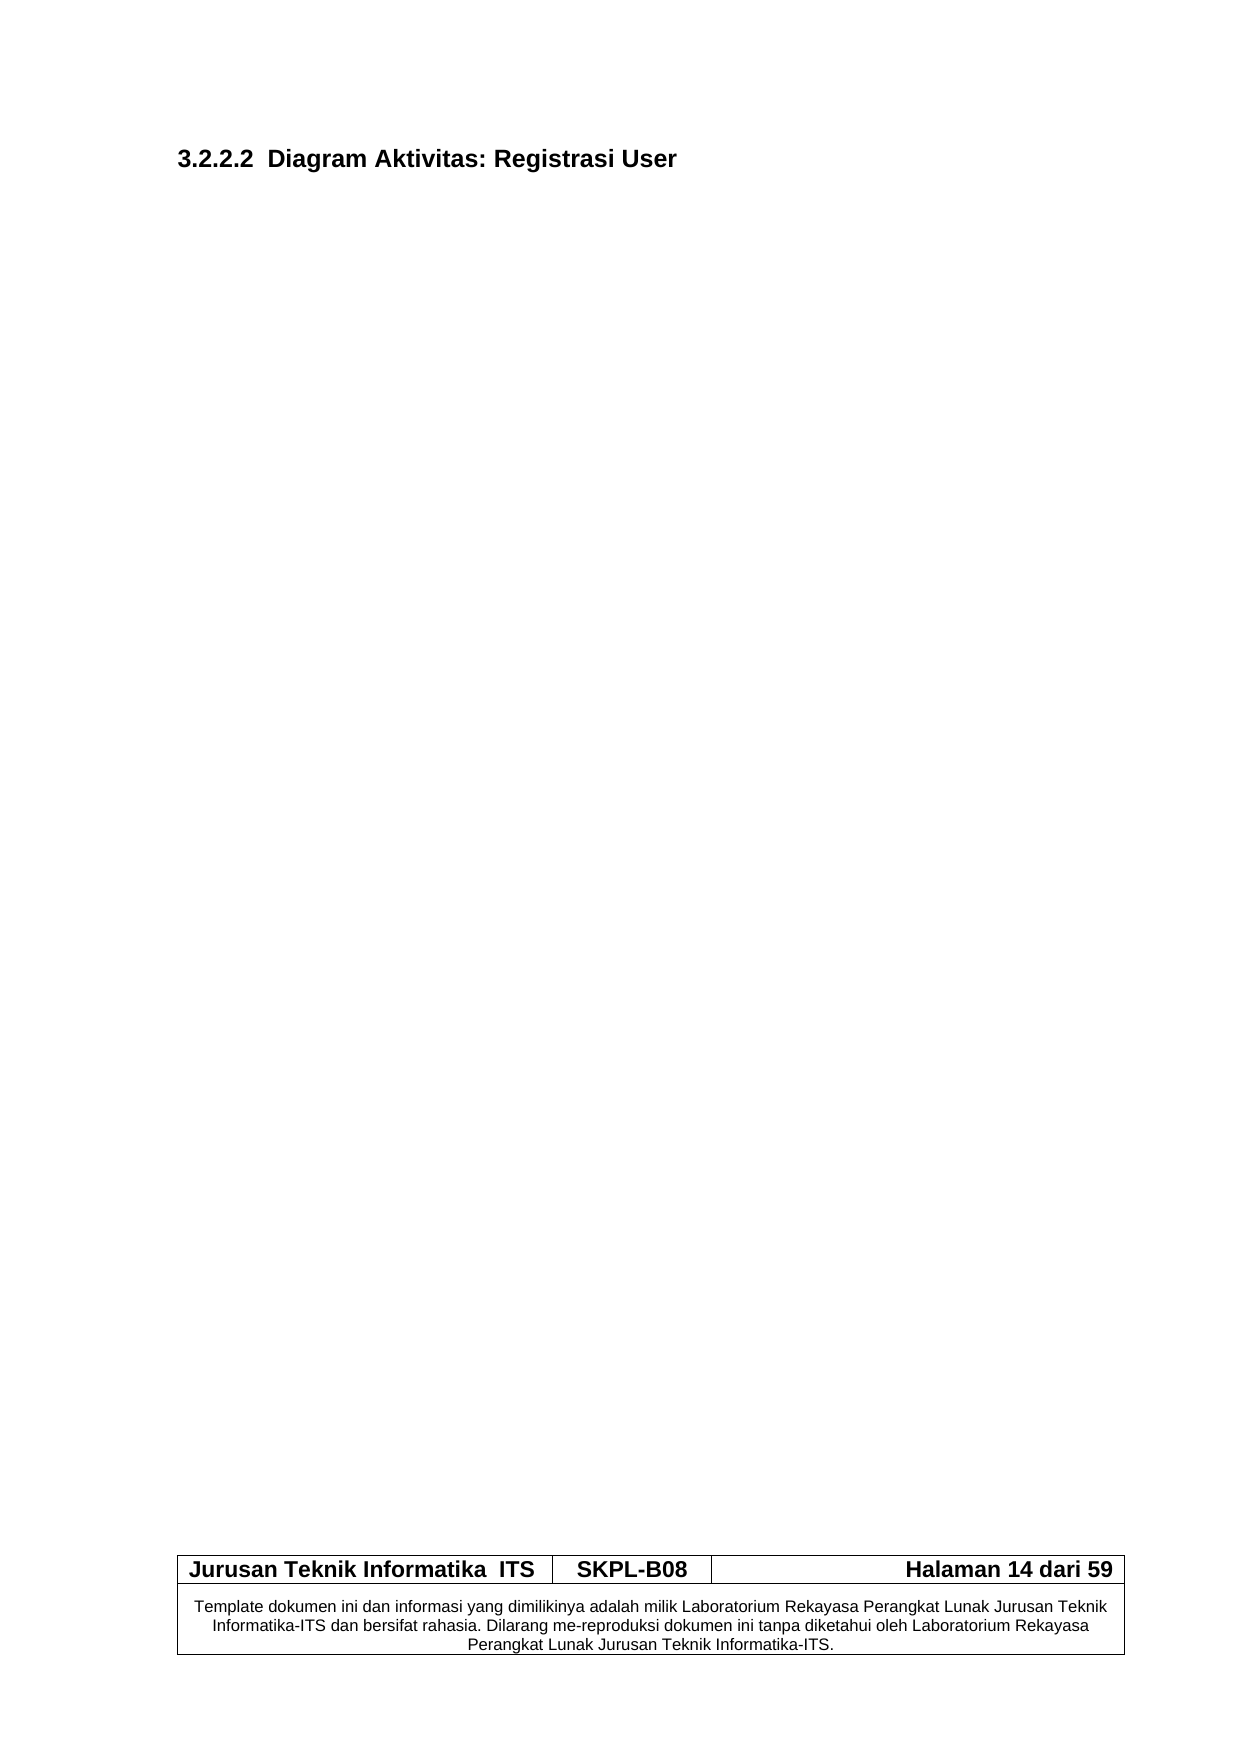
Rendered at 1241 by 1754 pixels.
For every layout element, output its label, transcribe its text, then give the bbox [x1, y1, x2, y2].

subtitle Diagram Aktivitas: Registrasi User [177, 144, 1121, 172]
